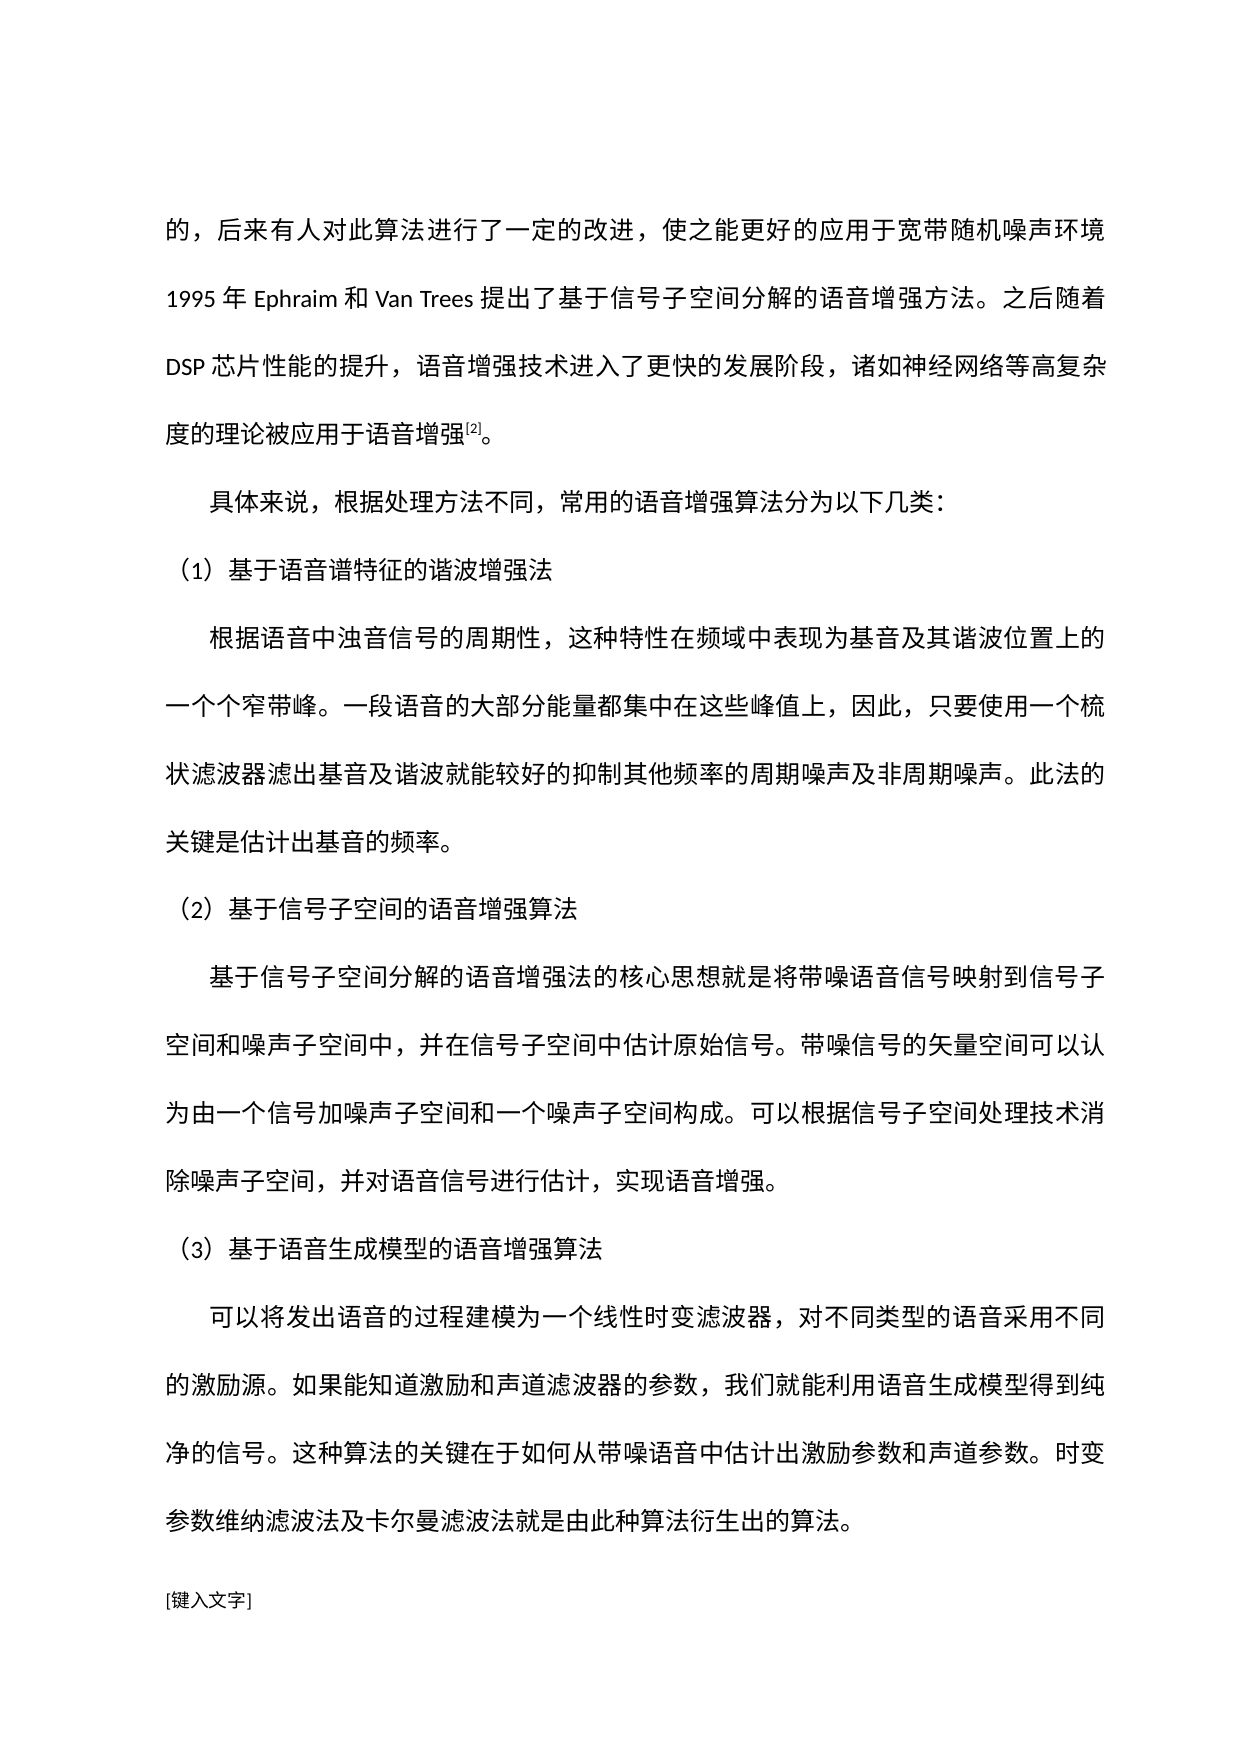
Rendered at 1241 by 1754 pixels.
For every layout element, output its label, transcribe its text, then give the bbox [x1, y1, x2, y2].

text （2）基于信号子空间的语音增强算法 [165, 874, 1107, 942]
text 具体来说，根据处理方法不同，常用的语音增强算法分为以下几类： [165, 467, 1107, 534]
text 可以将发出语音的过程建模为一个线性时变滤波器，对不同类型的语音采用不同的激励源。如果能知道激励和声道滤波器的参数，我们就能利用语音生成模型得到纯净的信号。这种算法的关键在于如何从带噪语音中估计出激励参数和声道参数。时变参数维纳滤波法及卡尔曼滤波法就是由此种算法衍生出的算法。 [165, 1282, 1107, 1553]
text 基于信号子空间分解的语音增强法的核心思想就是将带噪语音信号映射到信号子空间和噪声子空间中，并在信号子空间中估计原始信号。带噪信号的矢量空间可以认为由一个信号加噪声子空间和一个噪声子空间构成。可以根据信号子空间处理技术消除噪声子空间，并对语音信号进行估计，实现语音增强。 [165, 942, 1107, 1214]
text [165, 195, 1107, 467]
text （1）基于语音谱特征的谐波增强法 [165, 534, 1107, 602]
text （3）基于语音生成模型的语音增强算法 [165, 1214, 1107, 1282]
text 根据语音中浊音信号的周期性，这种特性在频域中表现为基音及其谐波位置上的一个个窄带峰。一段语音的大部分能量都集中在这些峰值上，因此，只要使用一个梳状滤波器滤出基音及谐波就能较好的抑制其他频率的周期噪声及非周期噪声。此法的关键是估计出基音的频率。 [165, 602, 1107, 874]
